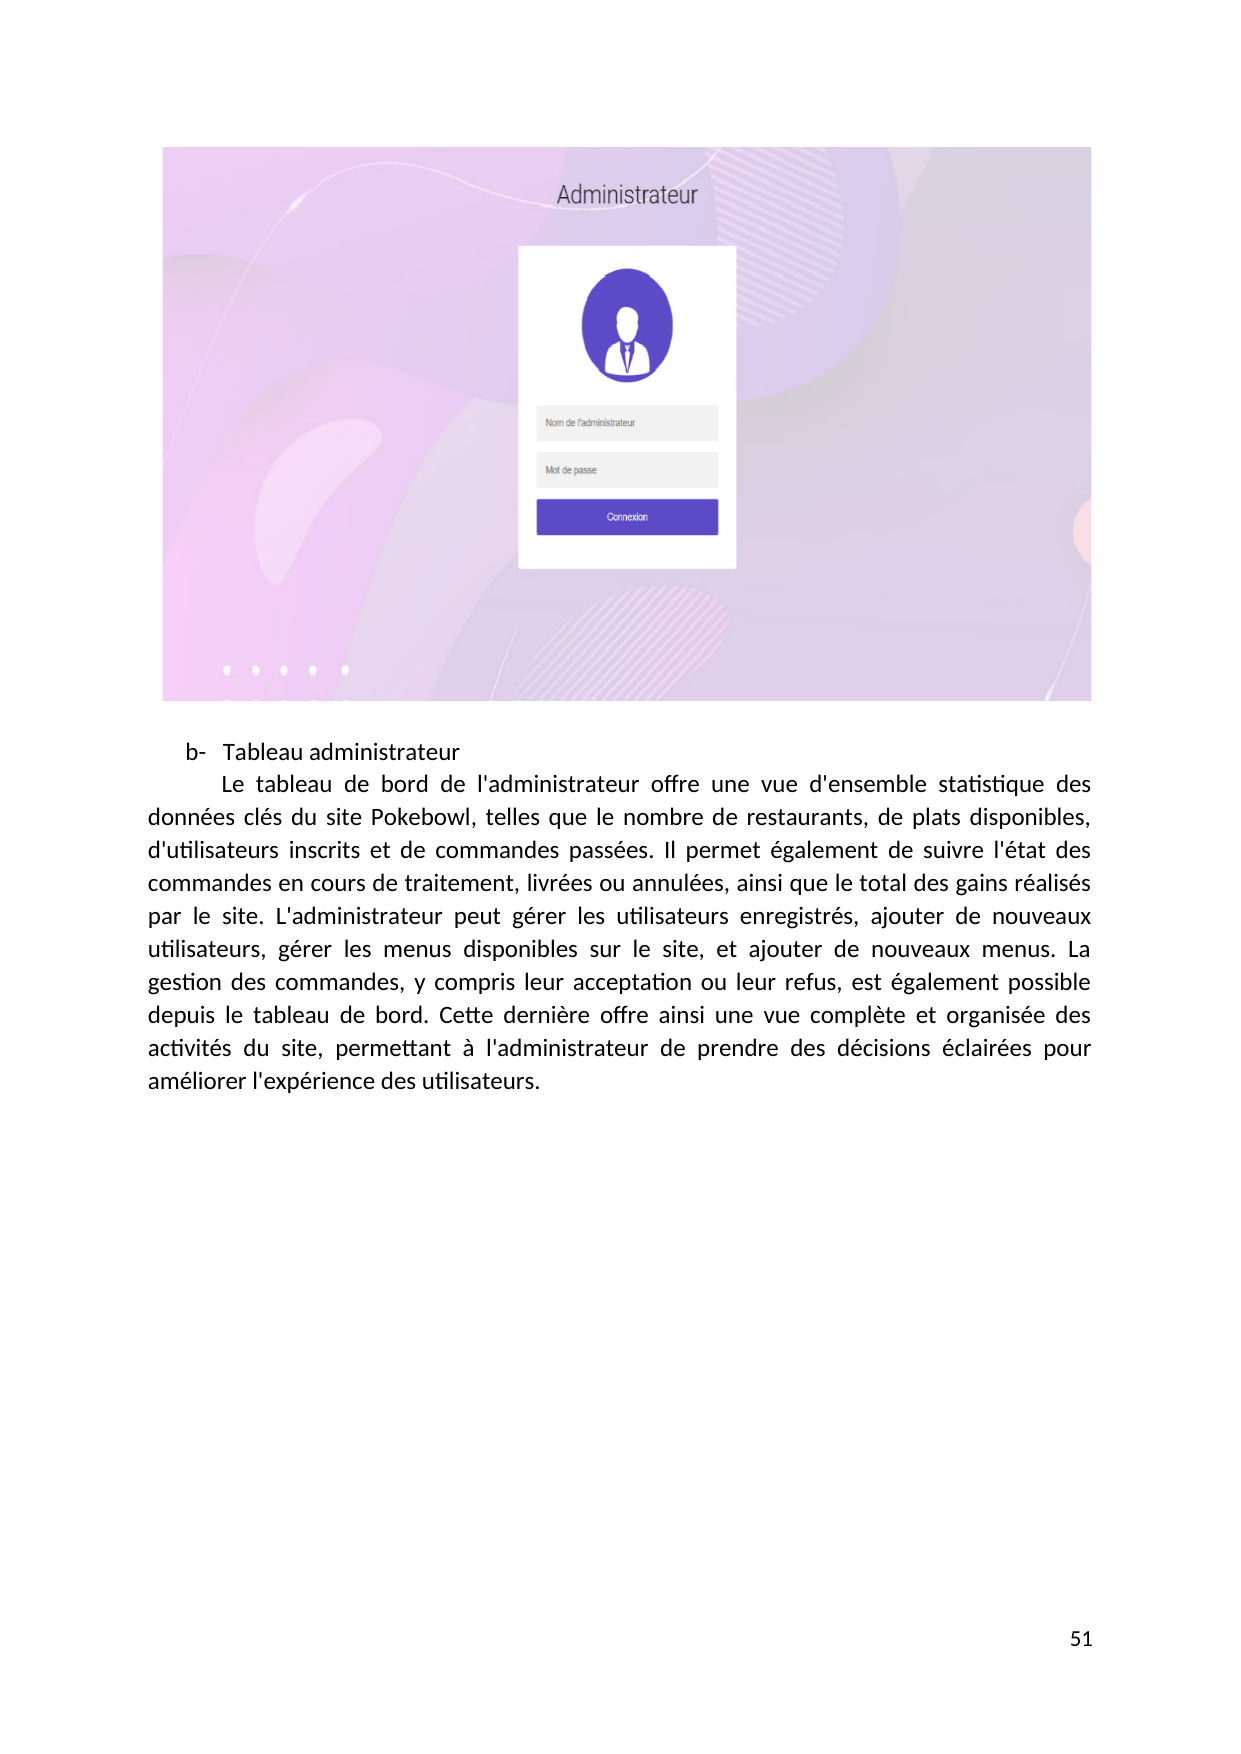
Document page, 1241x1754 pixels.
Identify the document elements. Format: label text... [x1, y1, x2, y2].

list Le tableau de bord de l'administrateur offre une vue d'ensemble statistique des données clés du site Pokebowl, telles que le nombre de restaurants, de plats disponibles, d'utilisateurs inscrits et de commandes passées. Il permet également de suivre l'état des commandes en cours de traitement, livrées ou annulées, ainsi que le total des gains réalisés par le site. L'administrateur peut gérer les utilisateurs enregistrés, ajouter de nouveaux utilisateurs, gérer les menus disponibles sur le site, et ajouter de nouveaux menus. La gestion des commandes, y compris leur acceptation ou leur refus, est également possible depuis le tableau de bord. Cette dernière offre ainsi une vue complète et organisée des activités du site, permettant à l'administrateur de prendre des décisions éclairées pour améliorer l'expérience des utilisateurs. [148, 769, 1093, 1095]
list Tableau administrateur [185, 736, 1093, 766]
picture [162, 147, 1092, 701]
